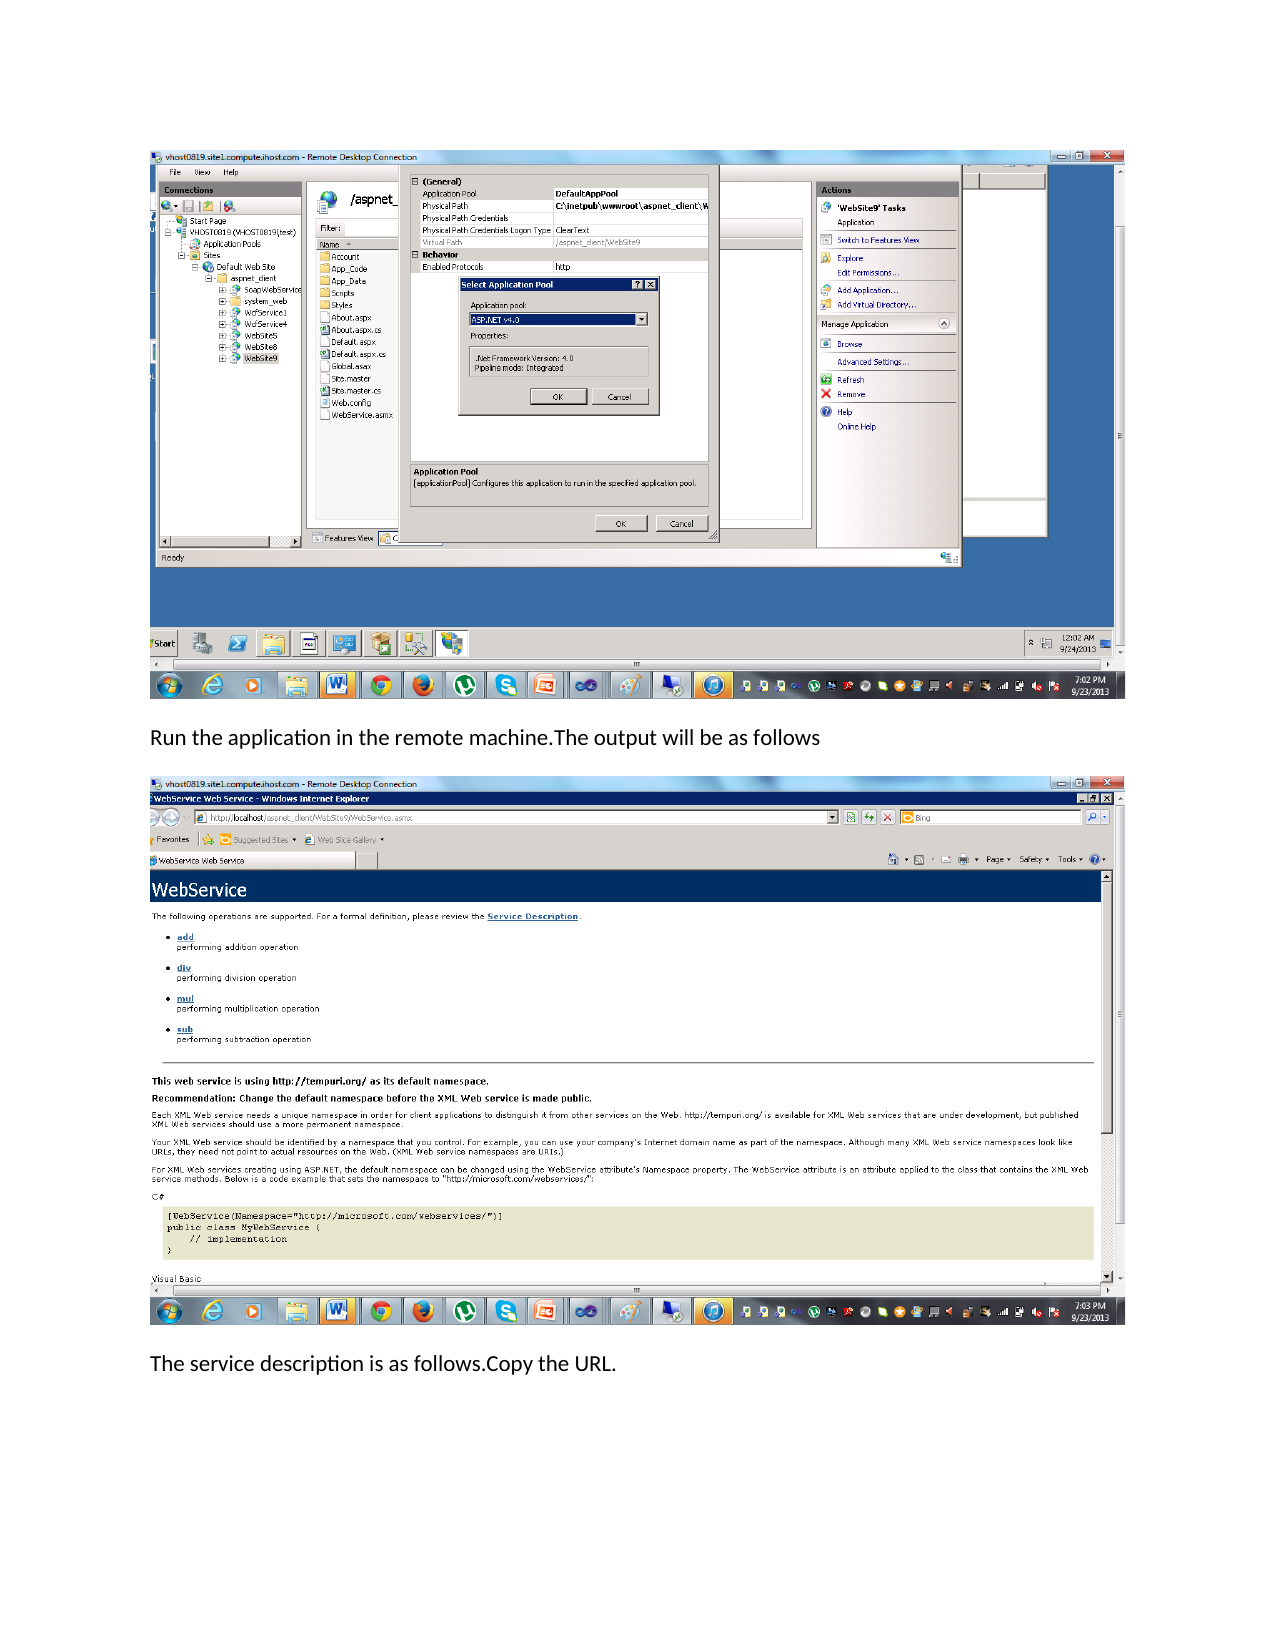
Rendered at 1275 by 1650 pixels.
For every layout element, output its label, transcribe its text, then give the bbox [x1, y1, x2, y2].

picture [150, 150, 1125, 699]
text The service description is as follows.Copy the URL. [150, 1349, 1125, 1377]
picture [150, 776, 1125, 1325]
text Run the application in the remote machine.The output will be as follows [150, 723, 1125, 751]
